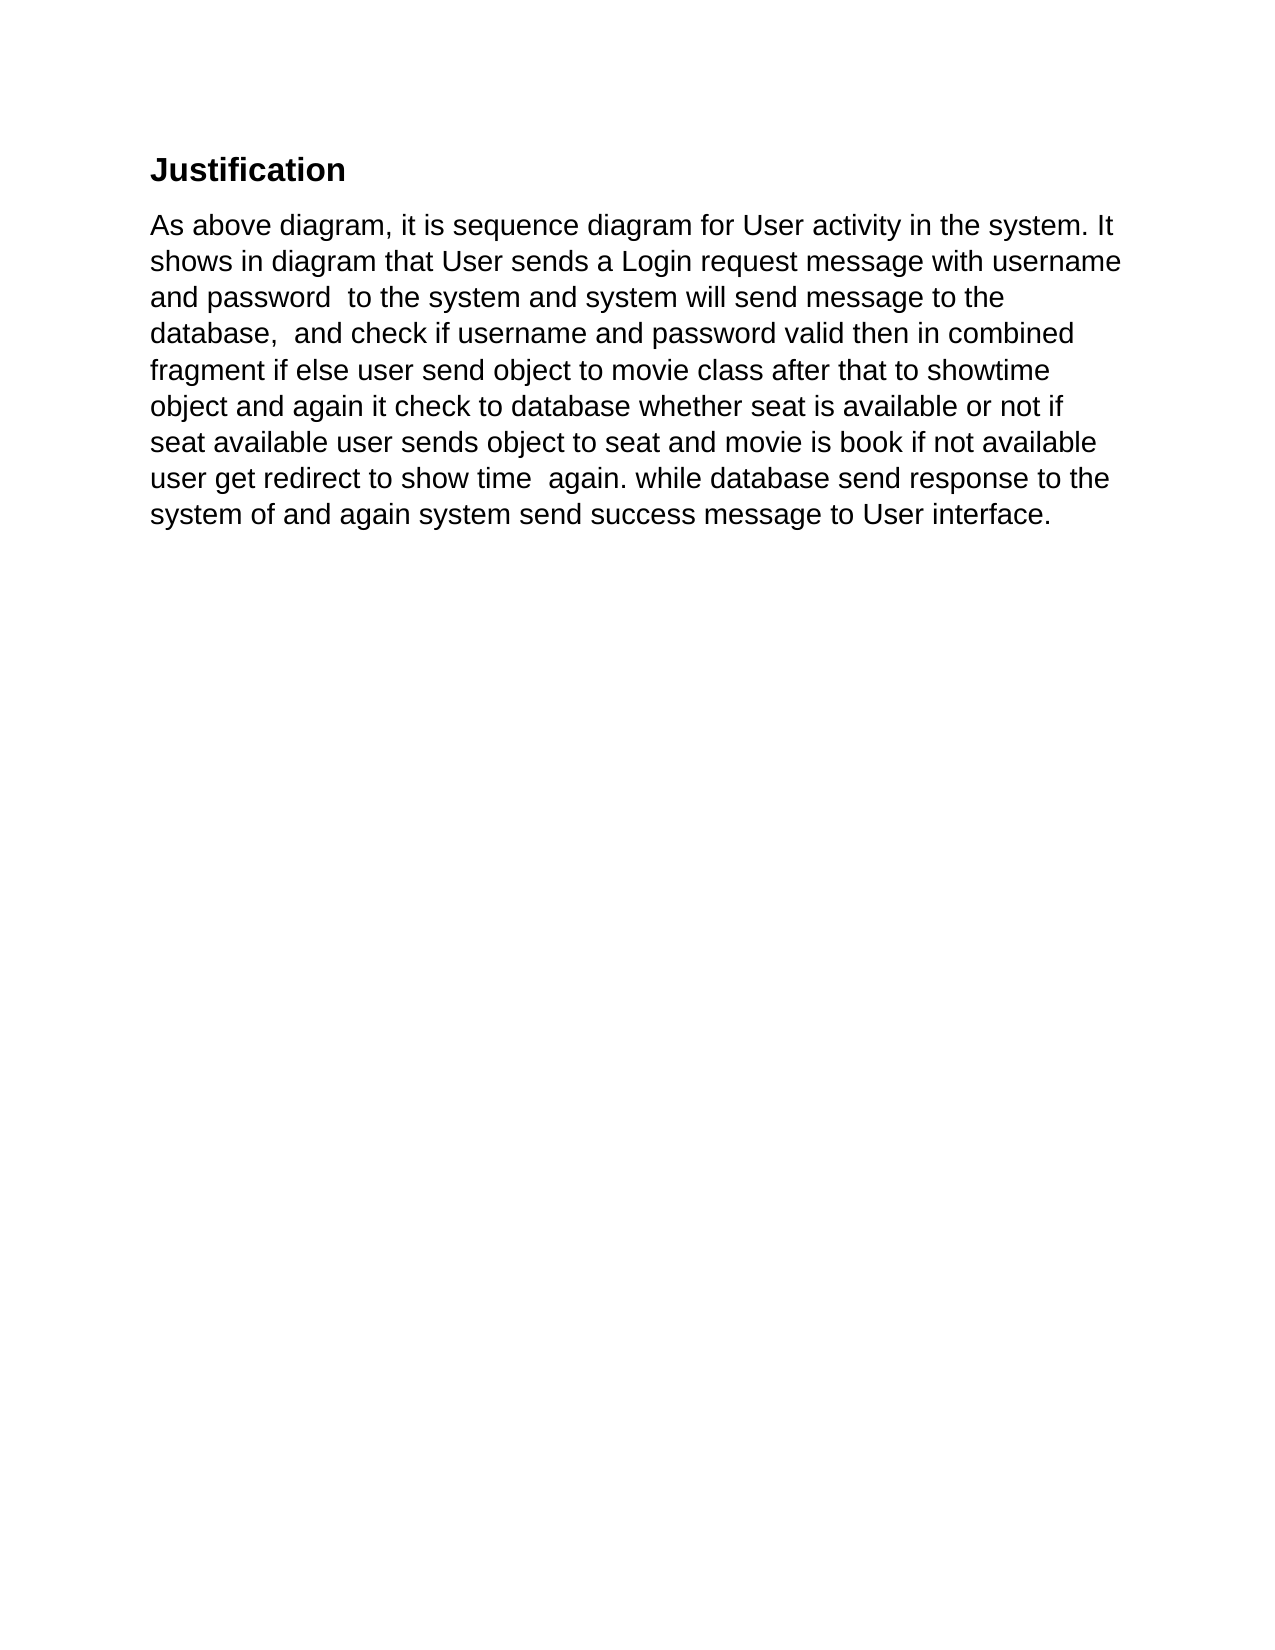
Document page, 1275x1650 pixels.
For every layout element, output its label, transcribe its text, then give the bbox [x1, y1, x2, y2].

text Justification [150, 150, 1125, 188]
text As above diagram, it is sequence diagram for User activity in the system. It shows in diagram that User sends a Login request message with username and password to the system and system will send message to the database, and check if username and password valid then in combined fragment if else user send object to movie class after that to showtime object and again it check to database whether seat is available or not if seat available user sends object to seat and movie is book if not available user get redirect to show time again. while database send response to the system of and again system send success message to User interface. [150, 208, 1125, 531]
